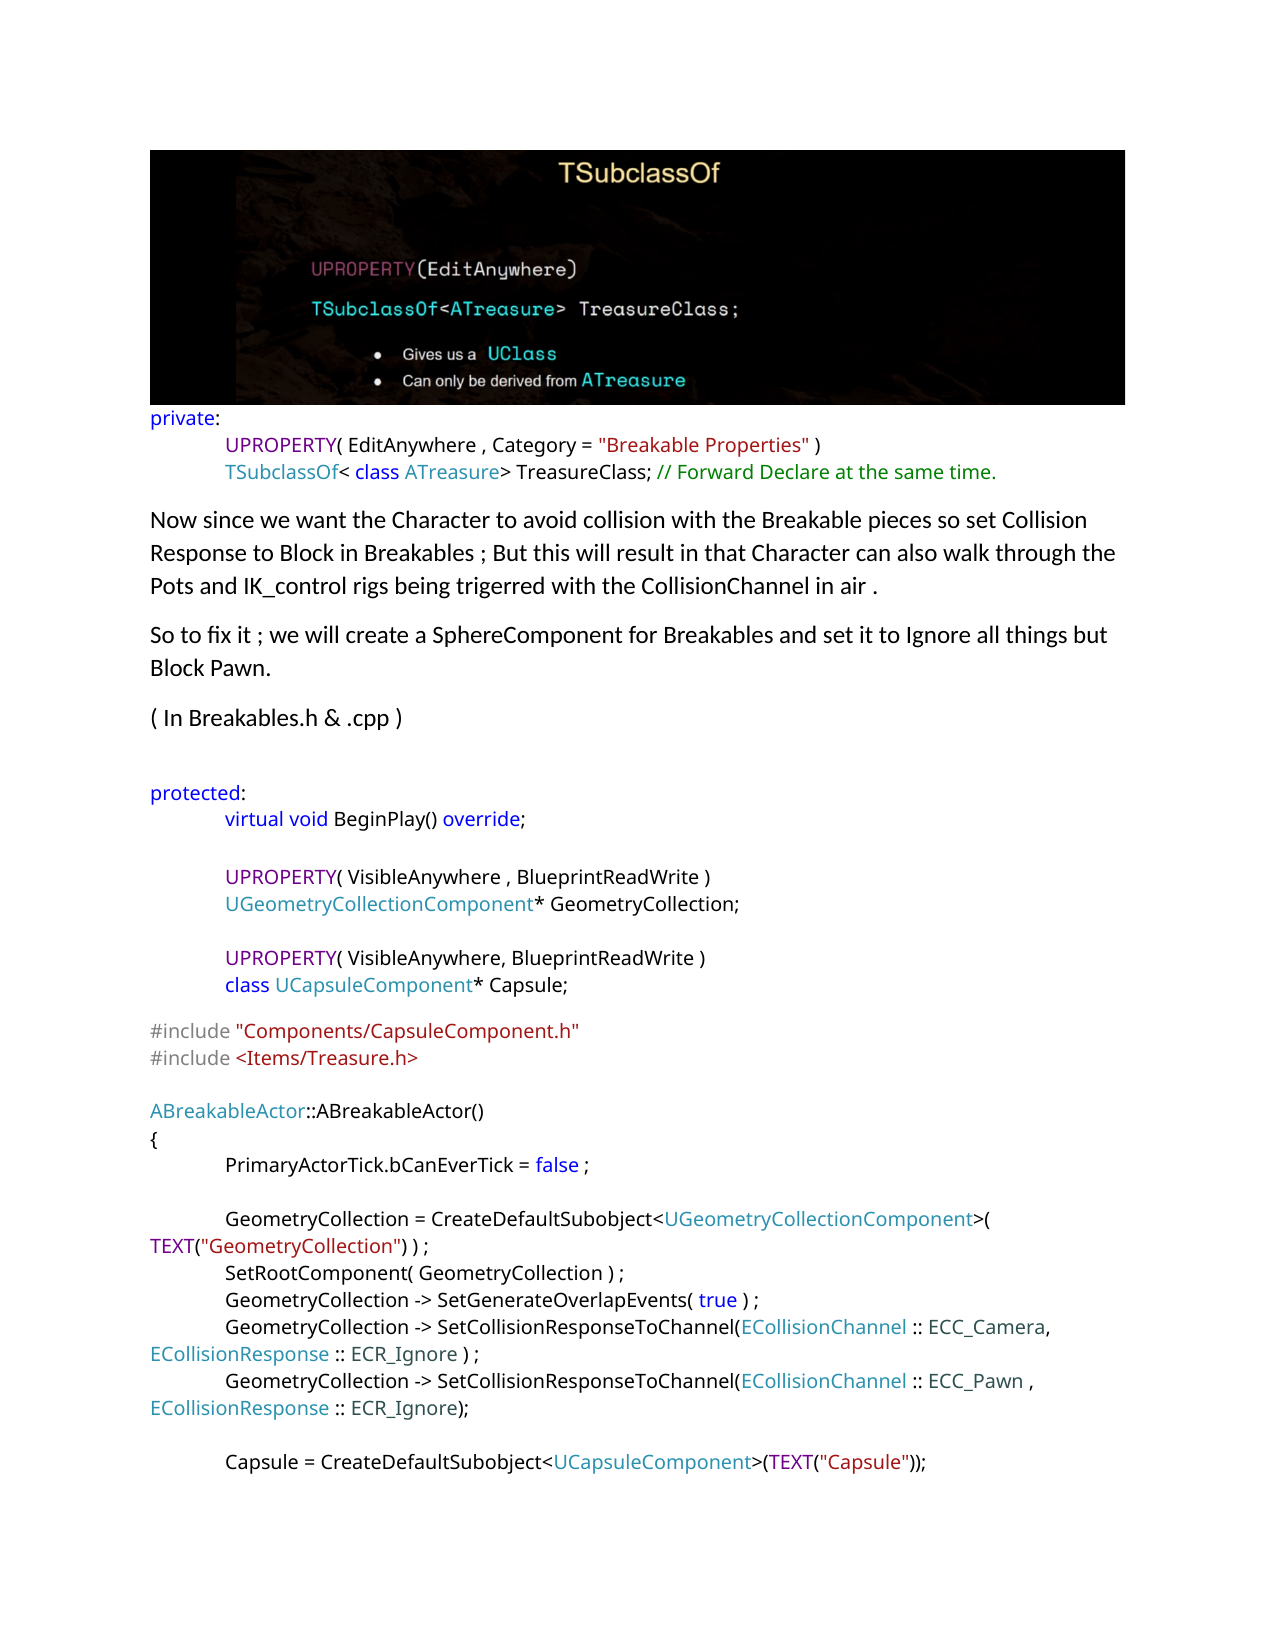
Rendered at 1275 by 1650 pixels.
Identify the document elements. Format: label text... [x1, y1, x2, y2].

list TSubclassOf< class ATreasure> TreasureClass; // Forward Declare at the same time. [150, 458, 1125, 486]
text So to fix it ; we will create a SphereComponent for Breakables and set it to Ignore all things but Block Pawn. [150, 620, 1125, 683]
text Capsule = CreateDefaultSubobject<UCapsuleComponent>(TEXT("Capsule")); [150, 1448, 1125, 1476]
text PrimaryActorTick.bCanEverTick = false ; [150, 1152, 1125, 1179]
text GeometryCollection -> SetCollisionResponseToChannel(ECollisionChannel :: ECC_Camera, ECollisionResponse :: ECR_Ignore ) ; [150, 1314, 1125, 1368]
text virtual void BeginPlay() override; [150, 806, 1125, 833]
text UPROPERTY( EditAnywhere , Category = "Breakable Properties" ) [150, 432, 1125, 458]
text ( In Breakables.h & .cpp ) [150, 702, 1125, 733]
text UGeometryCollectionComponent* GeometryCollection; [150, 890, 1125, 917]
text SetRootComponent( GeometryCollection ) ; [150, 1260, 1125, 1287]
text UPROPERTY( VisibleAnywhere , BlueprintReadWrite ) [150, 863, 1125, 890]
text #include <Items/Treasure.h> [150, 1044, 1125, 1071]
text Now since we want the Character to avoid collision with the Breakable pieces so set Collision Response to Block in Breakables ; But this will result in that Character can also walk through the Pots and IK_control rigs being trigerred with the CollisionChannel in air . [150, 504, 1125, 601]
text GeometryCollection = CreateDefaultSubobject<UGeometryCollectionComponent>( TEXT("GeometryCollection") ) ; [150, 1206, 1125, 1260]
text ABreakableActor::ABreakableActor() [150, 1098, 1125, 1125]
text private: [150, 405, 1125, 432]
text GeometryCollection -> SetGenerateOverlapEvents( true ) ; [150, 1287, 1125, 1314]
text UPROPERTY( VisibleAnywhere, BlueprintReadWrite ) [150, 944, 1125, 971]
text protected: [150, 779, 1125, 806]
picture [150, 150, 1125, 405]
text { [150, 1125, 1125, 1152]
text #include "Components/CapsuleComponent.h" [150, 1017, 1125, 1044]
text GeometryCollection -> SetCollisionResponseToChannel(ECollisionChannel :: ECC_Pawn , ECollisionResponse :: ECR_Ignore); [150, 1368, 1125, 1422]
text class UCapsuleComponent* Capsule; [150, 971, 1125, 998]
